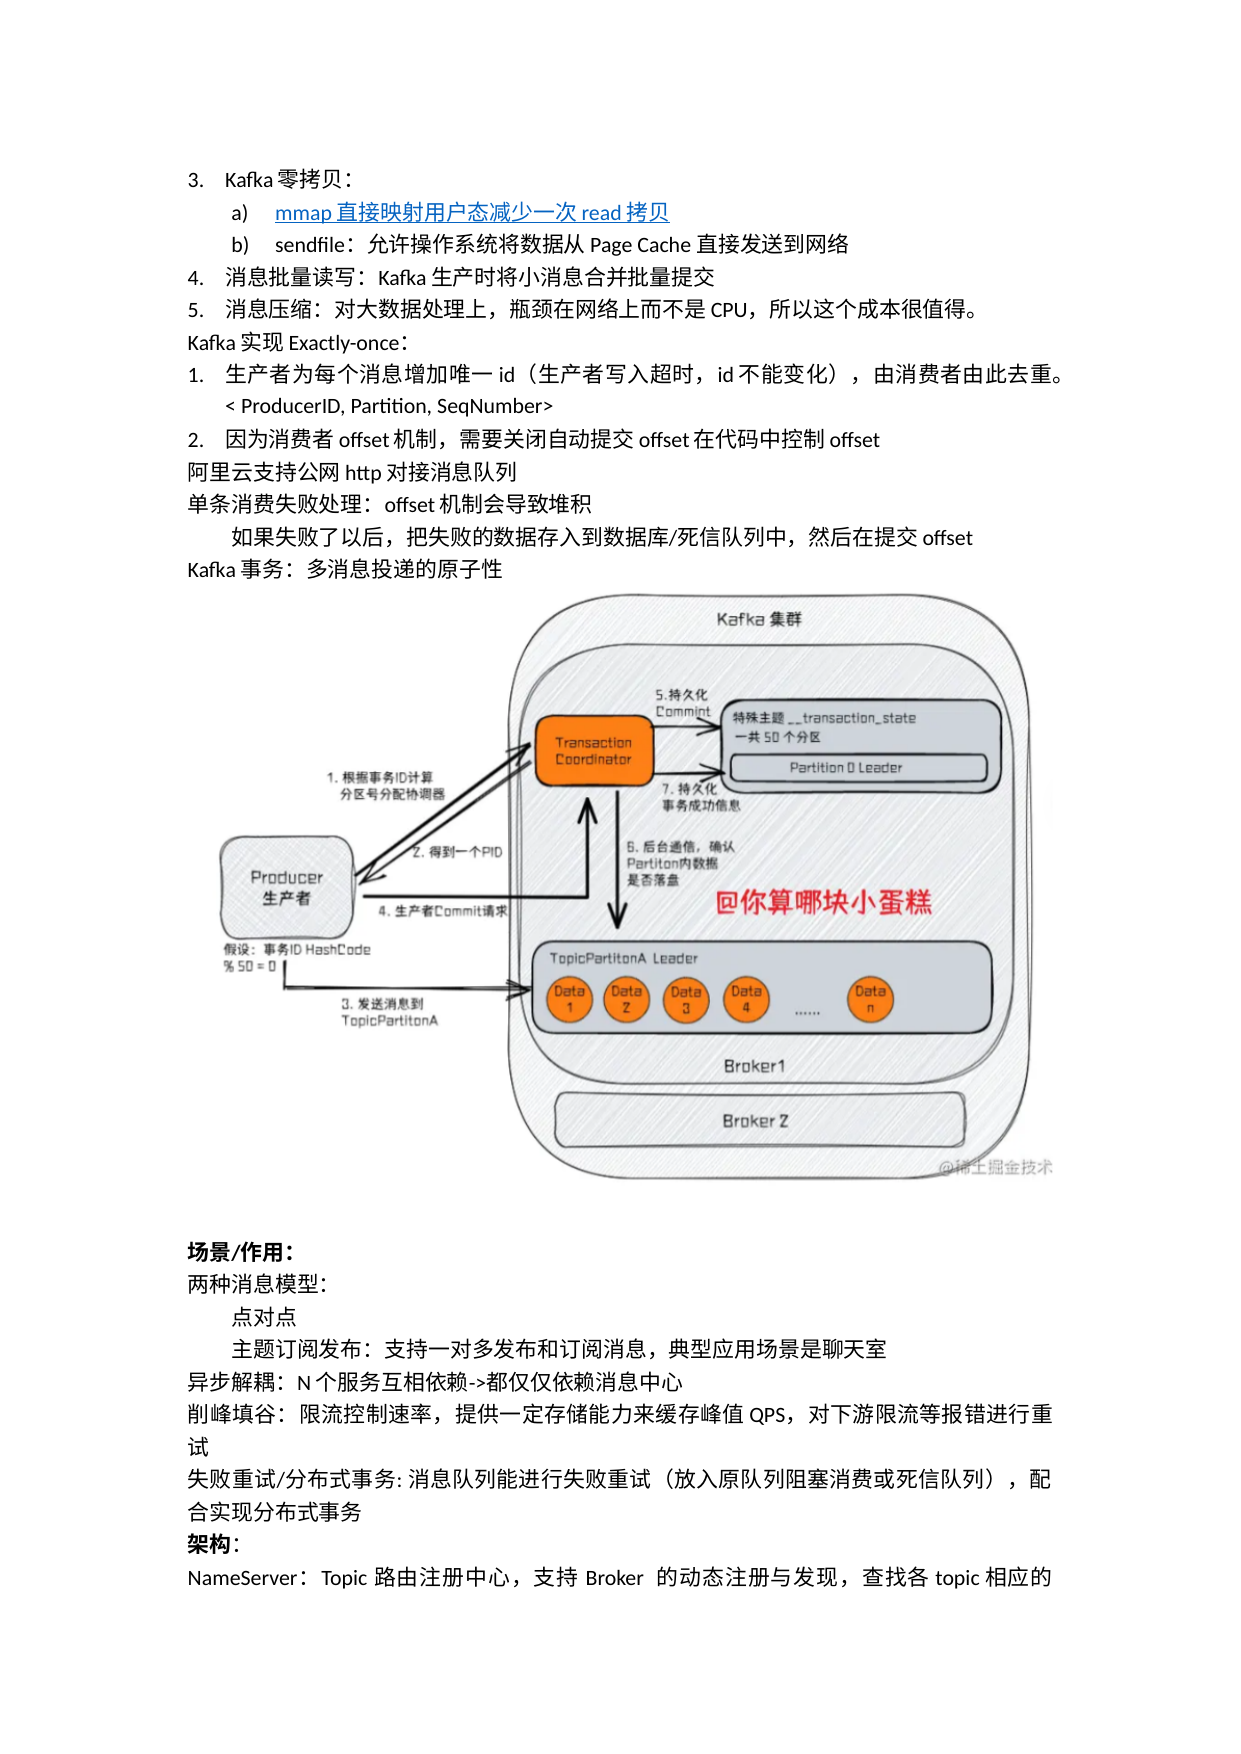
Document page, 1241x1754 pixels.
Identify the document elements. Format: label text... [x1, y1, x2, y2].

text 异步解耦：N个服务互相依赖->都仅仅依赖消息中心 [187, 1364, 1053, 1397]
list 生产者为每个消息增加唯一id（生产者写入超时，id不能变化），由消费者由此去重。< ProducerID, Partition, SeqNumber> [187, 357, 1053, 422]
text 场景/作用： [187, 1234, 1053, 1267]
text 单条消费失败处理：offset机制会导致堆积 [187, 487, 1053, 519]
text Kafka事务：多消息投递的原子性 [187, 552, 1053, 584]
text 架构： [187, 1527, 1053, 1559]
list 消息压缩：对大数据处理上，瓶颈在网络上而不是CPU，所以这个成本很值得。 [187, 292, 1053, 324]
text 削峰填谷：限流控制速率，提供一定存储能力来缓存峰值QPS，对下游限流等报错进行重试 [187, 1397, 1053, 1462]
list mmap直接映射用户态减少一次read拷贝 [231, 194, 1053, 227]
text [187, 1559, 1053, 1592]
list 消息批量读写：Kafka生产时将小消息合并批量提交 [187, 259, 1053, 292]
text 失败重试/分布式事务: 消息队列能进行失败重试（放入原队列阻塞消费或死信队列），配合实现分布式事务 [187, 1462, 1053, 1527]
text 主题订阅发布：支持一对多发布和订阅消息，典型应用场景是聊天室 [187, 1332, 1053, 1364]
text 如果失败了以后，把失败的数据存入到数据库/死信队列中，然后在提交offset [187, 519, 1053, 552]
list 因为消费者offset机制，需要关闭自动提交offset在代码中控制offset [187, 422, 1053, 454]
list Kafka零拷贝： [187, 162, 1053, 194]
list sendfile：允许操作系统将数据从Page Cache 直接发送到网络 [231, 227, 1053, 259]
text Kafka实现Exactly-once： [187, 324, 1053, 357]
text 两种消息模型： [187, 1267, 1053, 1299]
text 点对点 [187, 1299, 1053, 1332]
text 阿里云支持公网http对接消息队列 [187, 454, 1053, 487]
